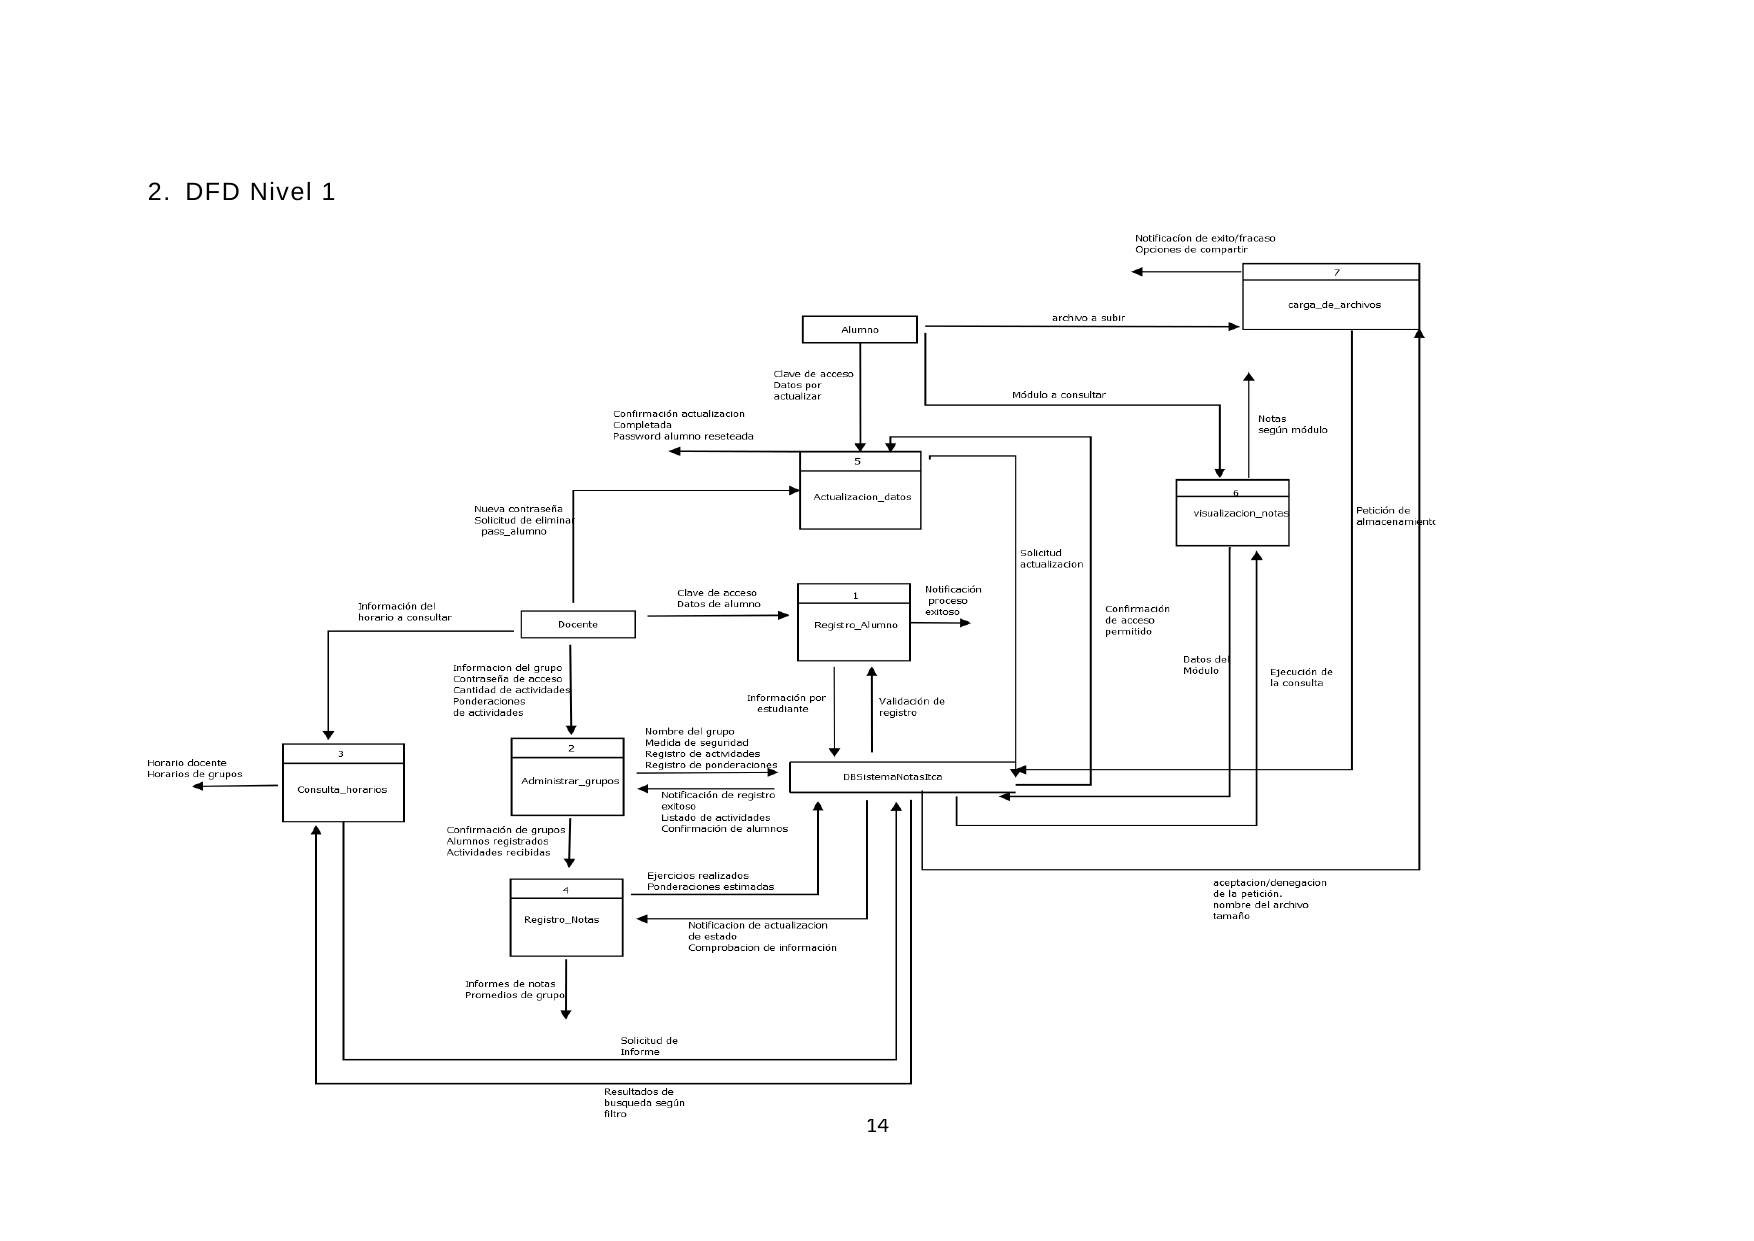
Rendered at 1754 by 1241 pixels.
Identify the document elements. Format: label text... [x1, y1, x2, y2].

subtitle DFD Nivel 1 [148, 177, 1606, 206]
picture [147, 232, 1436, 1119]
